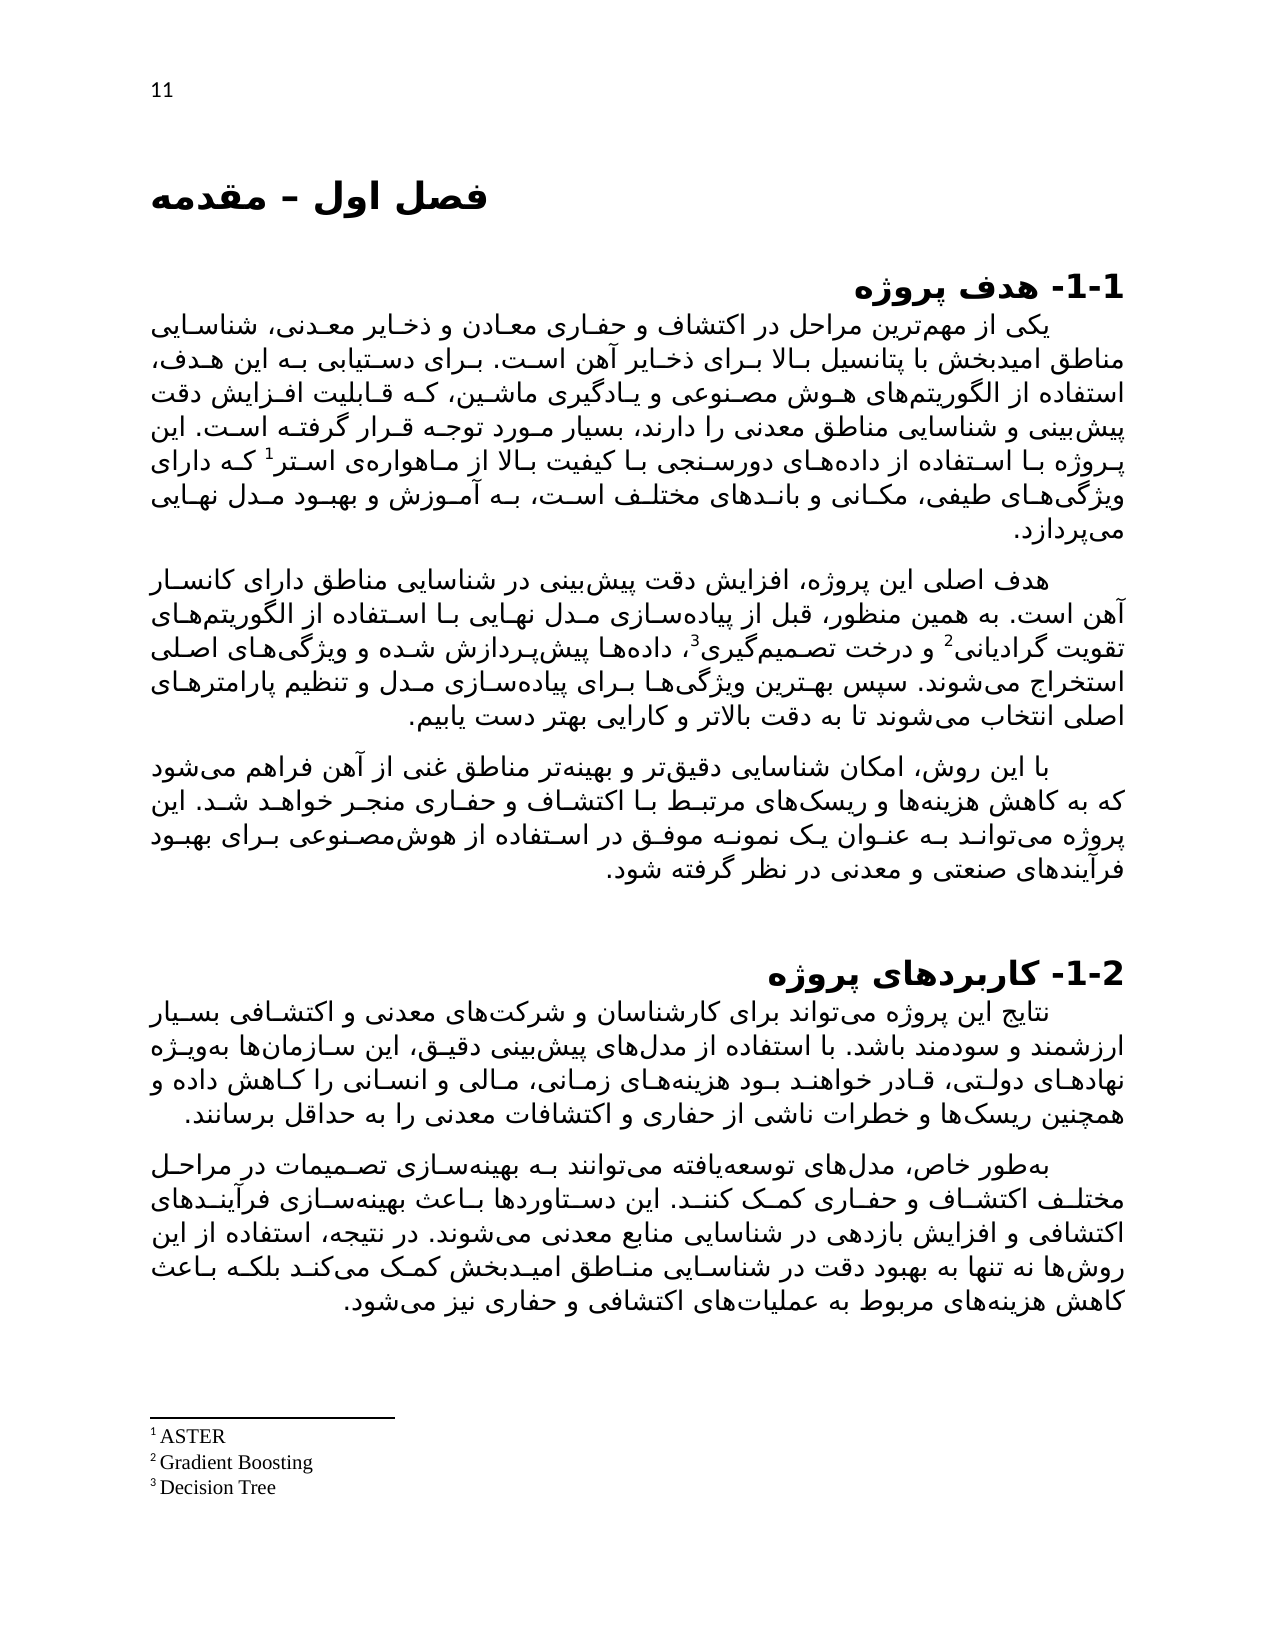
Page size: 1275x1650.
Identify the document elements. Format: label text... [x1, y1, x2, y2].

text هدف اصلی این پروژه، افزایش دقت پیش‌بینی در شناسایی مناطق دارای کانسار آهن است. به همین منظور، قبل از پیاده‌سازی مدل نهایی با استفاده از الگوریتم‌های تقویت گرادیانی و درخت تصمیم‌گیری، داده‌ها پیش‌پردازش شده و ویژگی‌های اصلی استخراج می‌شوند. سپس بهترین ویژگی‌ها برای پیاده‌سازی مدل و تنظیم پارامترهای اصلی انتخاب می‌شوند تا به دقت بالاتر و کارایی بهتر دست یابیم. [150, 564, 1125, 732]
text یکی از مهم‌ترین مراحل در اکتشاف و حفاری معادن و ذخایر معدنی، شناسایی مناطق امیدبخش با پتانسیل بالا برای ذخایر آهن است. برای دستیابی به این هدف، استفاده از الگوریتم‌های هوش مصنوعی و یادگیری ماشین، که قابلیت افزایش دقت پیش‌بینی و شناسایی مناطق معدنی را دارند، بسیار مورد توجه قرار گرفته است. این پروژه با استفاده از داده‌های دورسنجی با کیفیت بالا از ماهواره‌ی استر که دارای ویژگی‌های طیفی، مکانی و باندهای مختلف است، به آموزش و بهبود مدل نهایی می‌پردازد. [150, 309, 1125, 545]
subtitle فصل اول – مقدمه [150, 175, 1125, 219]
subtitle 1-2- کاربردهای پروژه [150, 954, 1125, 993]
subtitle 1-1- هدف پروژه [150, 267, 1125, 306]
text با این روش، امکان شناسایی دقیق‌تر و بهینه‌تر مناطق غنی از آهن فراهم می‌شود که به کاهش هزینه‌ها و ریسک‌های مرتبط با اکتشاف و حفاری منجر خواهد شد. این پروژه می‌تواند به عنوان یک نمونه موفق در استفاده از هوش‌مصنوعی برای بهبود فرآیندهای صنعتی و معدنی در نظر گرفته شود. [150, 751, 1125, 885]
text به‌طور خاص، مدل‌های توسعه‌یافته می‌توانند به بهینه‌سازی تصمیمات در مراحل مختلف اکتشاف و حفاری کمک کنند. این دستاوردها باعث بهینه‌سازی فرآیندهای اکتشافی و افزایش بازدهی در شناسایی منابع معدنی می‌شوند. در نتیجه، استفاده از این روش‌ها نه تنها به بهبود دقت در شناسایی مناطق امیدبخش کمک می‌کند بلکه باعث کاهش هزینه‌های مربوط به عملیات‌های اکتشافی و حفاری نیز می‌شود. [150, 1149, 1125, 1317]
text نتایج این پروژه می‌تواند برای کارشناسان و شرکت‌های معدنی و اکتشافی بسیار ارزشمند و سودمند باشد. با استفاده از مدل‌های پیش‌بینی دقیق، این سازمان‌ها به‌ویژه نهادهای دولتی، قادر خواهند بود هزینه‌های زمانی، مالی و انسانی را کاهش داده و همچنین ریسک‌ها و خطرات ناشی از حفاری و اکتشافات معدنی را به حداقل برسانند. [150, 996, 1125, 1130]
